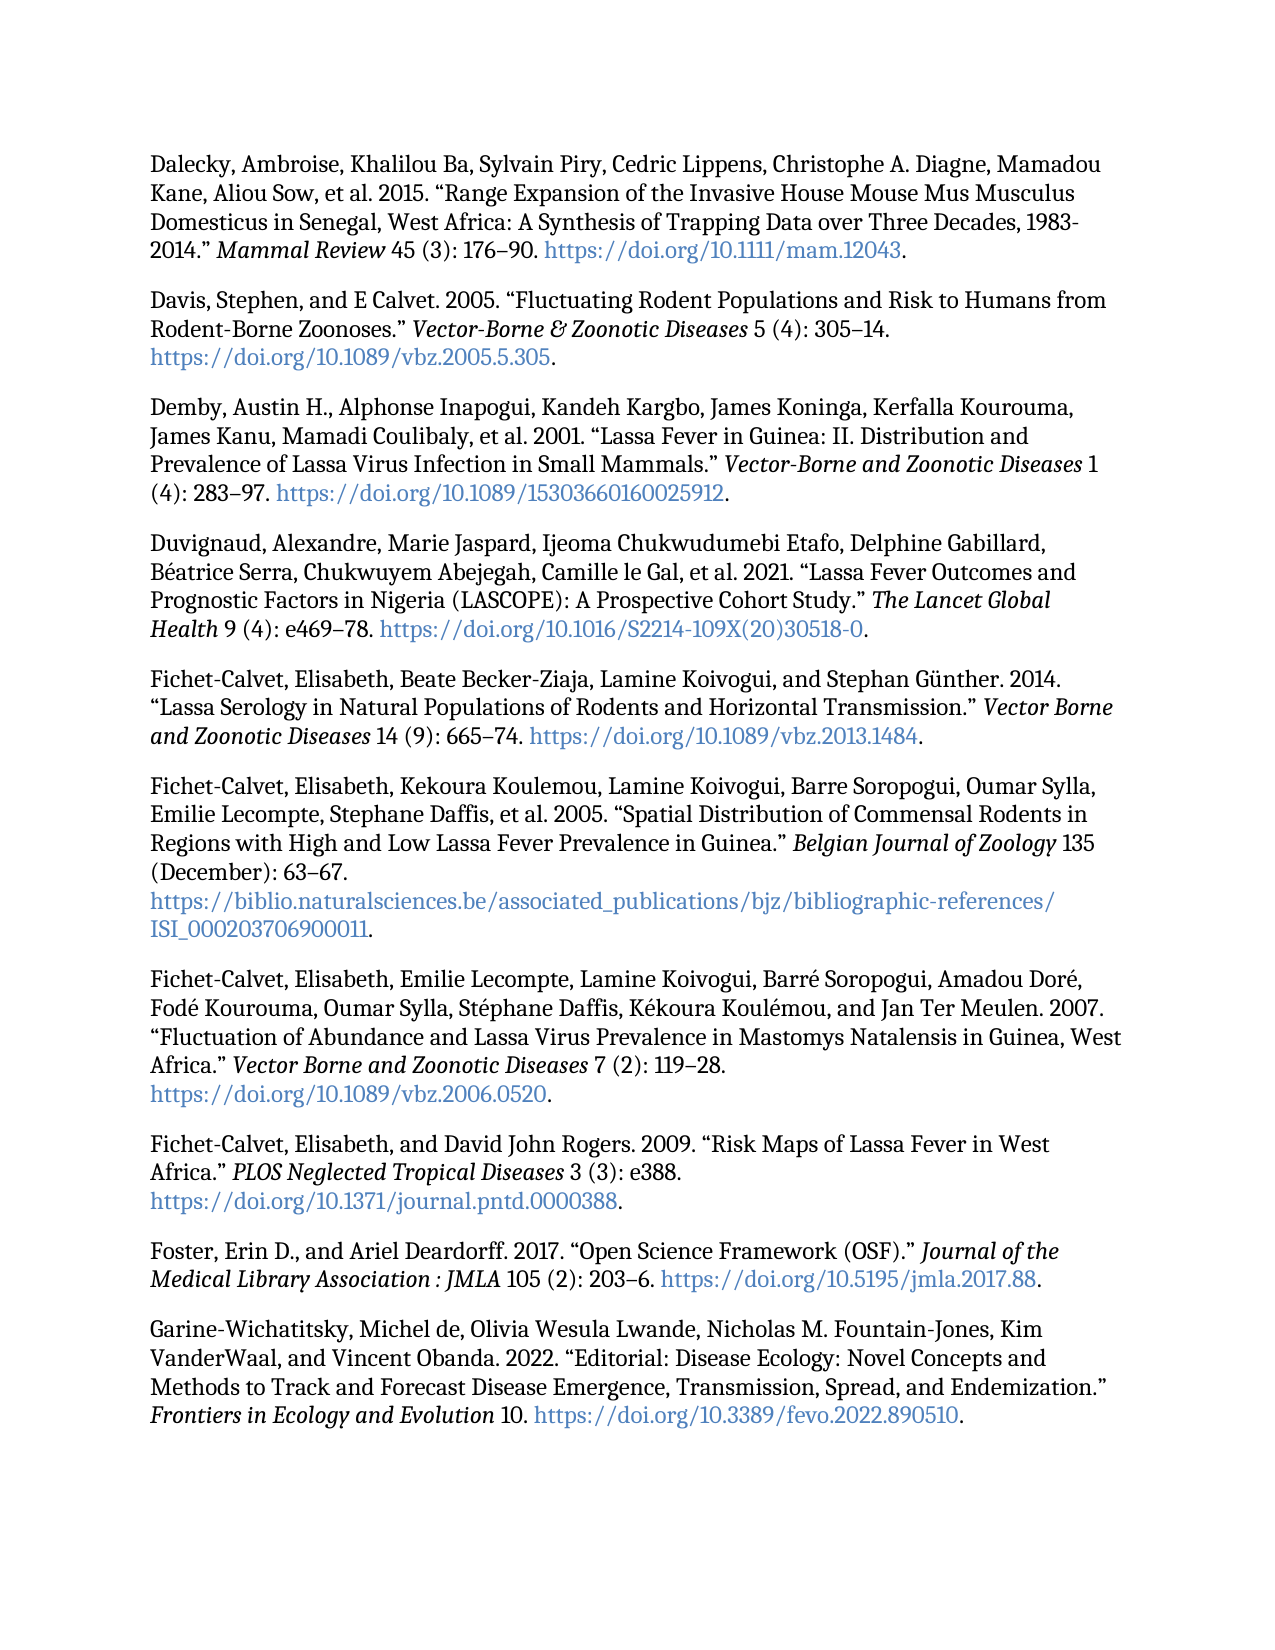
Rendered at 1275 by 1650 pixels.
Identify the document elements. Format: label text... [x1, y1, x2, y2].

text Foster, Erin D., and Ariel Deardorff. 2017. “Open Science Framework (OSF).” Journal of the Medical Library Association : JMLA 105 (2): 203–6. https://doi.org/10.5195/jmla.2017.88. [150, 1237, 1125, 1294]
text Duvignaud, Alexandre, Marie Jaspard, Ijeoma Chukwudumebi Etafo, Delphine Gabillard, Béatrice Serra, Chukwuyem Abejegah, Camille le Gal, et al. 2021. “Lassa Fever Outcomes and Prognostic Factors in Nigeria (LASCOPE): A Prospective Cohort Study.” The Lancet Global Health 9 (4): e469–78. https://doi.org/10.1016/S2214-109X(20)30518-0. [150, 529, 1125, 644]
text Dalecky, Ambroise, Khalilou Ba, Sylvain Piry, Cedric Lippens, Christophe A. Diagne, Mamadou Kane, Aliou Sow, et al. 2015. “Range Expansion of the Invasive House Mouse Mus Musculus Domesticus in Senegal, West Africa: A Synthesis of Trapping Data over Three Decades, 1983-2014.” Mammal Review 45 (3): 176–90. https://doi.org/10.1111/mam.12043. [150, 150, 1125, 265]
text Fichet-Calvet, Elisabeth, Beate Becker-Ziaja, Lamine Koivogui, and Stephan Günther. 2014. “Lassa Serology in Natural Populations of Rodents and Horizontal Transmission.” Vector Borne and Zoonotic Diseases 14 (9): 665–74. https://doi.org/10.1089/vbz.2013.1484. [150, 664, 1125, 751]
text Fichet-Calvet, Elisabeth, Kekoura Koulemou, Lamine Koivogui, Barre Soropogui, Oumar Sylla, Emilie Lecompte, Stephane Daffis, et al. 2005. “Spatial Distribution of Commensal Rodents in Regions with High and Low Lassa Fever Prevalence in Guinea.” Belgian Journal of Zoology 135 (December): 63–67. https://biblio.naturalsciences.be/associated_publications/bjz/bibliographic-references/ISI_000203706900011. [150, 772, 1125, 944]
text Fichet-Calvet, Elisabeth, and David John Rogers. 2009. “Risk Maps of Lassa Fever in West Africa.” PLOS Neglected Tropical Diseases 3 (3): e388. https://doi.org/10.1371/journal.pntd.0000388. [150, 1129, 1125, 1216]
text Fichet-Calvet, Elisabeth, Emilie Lecompte, Lamine Koivogui, Barré Soropogui, Amadou Doré, Fodé Kourouma, Oumar Sylla, Stéphane Daffis, Kékoura Koulémou, and Jan Ter Meulen. 2007. “Fluctuation of Abundance and Lassa Virus Prevalence in Mastomys Natalensis in Guinea, West Africa.” Vector Borne and Zoonotic Diseases 7 (2): 119–28. https://doi.org/10.1089/vbz.2006.0520. [150, 965, 1125, 1109]
text Davis, Stephen, and E Calvet. 2005. “Fluctuating Rodent Populations and Risk to Humans from Rodent-Borne Zoonoses.” Vector-Borne & Zoonotic Diseases 5 (4): 305–14. https://doi.org/10.1089/vbz.2005.5.305. [150, 286, 1125, 372]
text Garine-Wichatitsky, Michel de, Olivia Wesula Lwande, Nicholas M. Fountain-Jones, Kim VanderWaal, and Vincent Obanda. 2022. “Editorial: Disease Ecology: Novel Concepts and Methods to Track and Forecast Disease Emergence, Transmission, Spread, and Endemization.” Frontiers in Ecology and Evolution 10. https://doi.org/10.3389/fevo.2022.890510. [150, 1315, 1125, 1430]
text Demby, Austin H., Alphonse Inapogui, Kandeh Kargbo, James Koninga, Kerfalla Kourouma, James Kanu, Mamadi Coulibaly, et al. 2001. “Lassa Fever in Guinea: II. Distribution and Prevalence of Lassa Virus Infection in Small Mammals.” Vector-Borne and Zoonotic Diseases 1 (4): 283–97. https://doi.org/10.1089/15303660160025912. [150, 393, 1125, 508]
